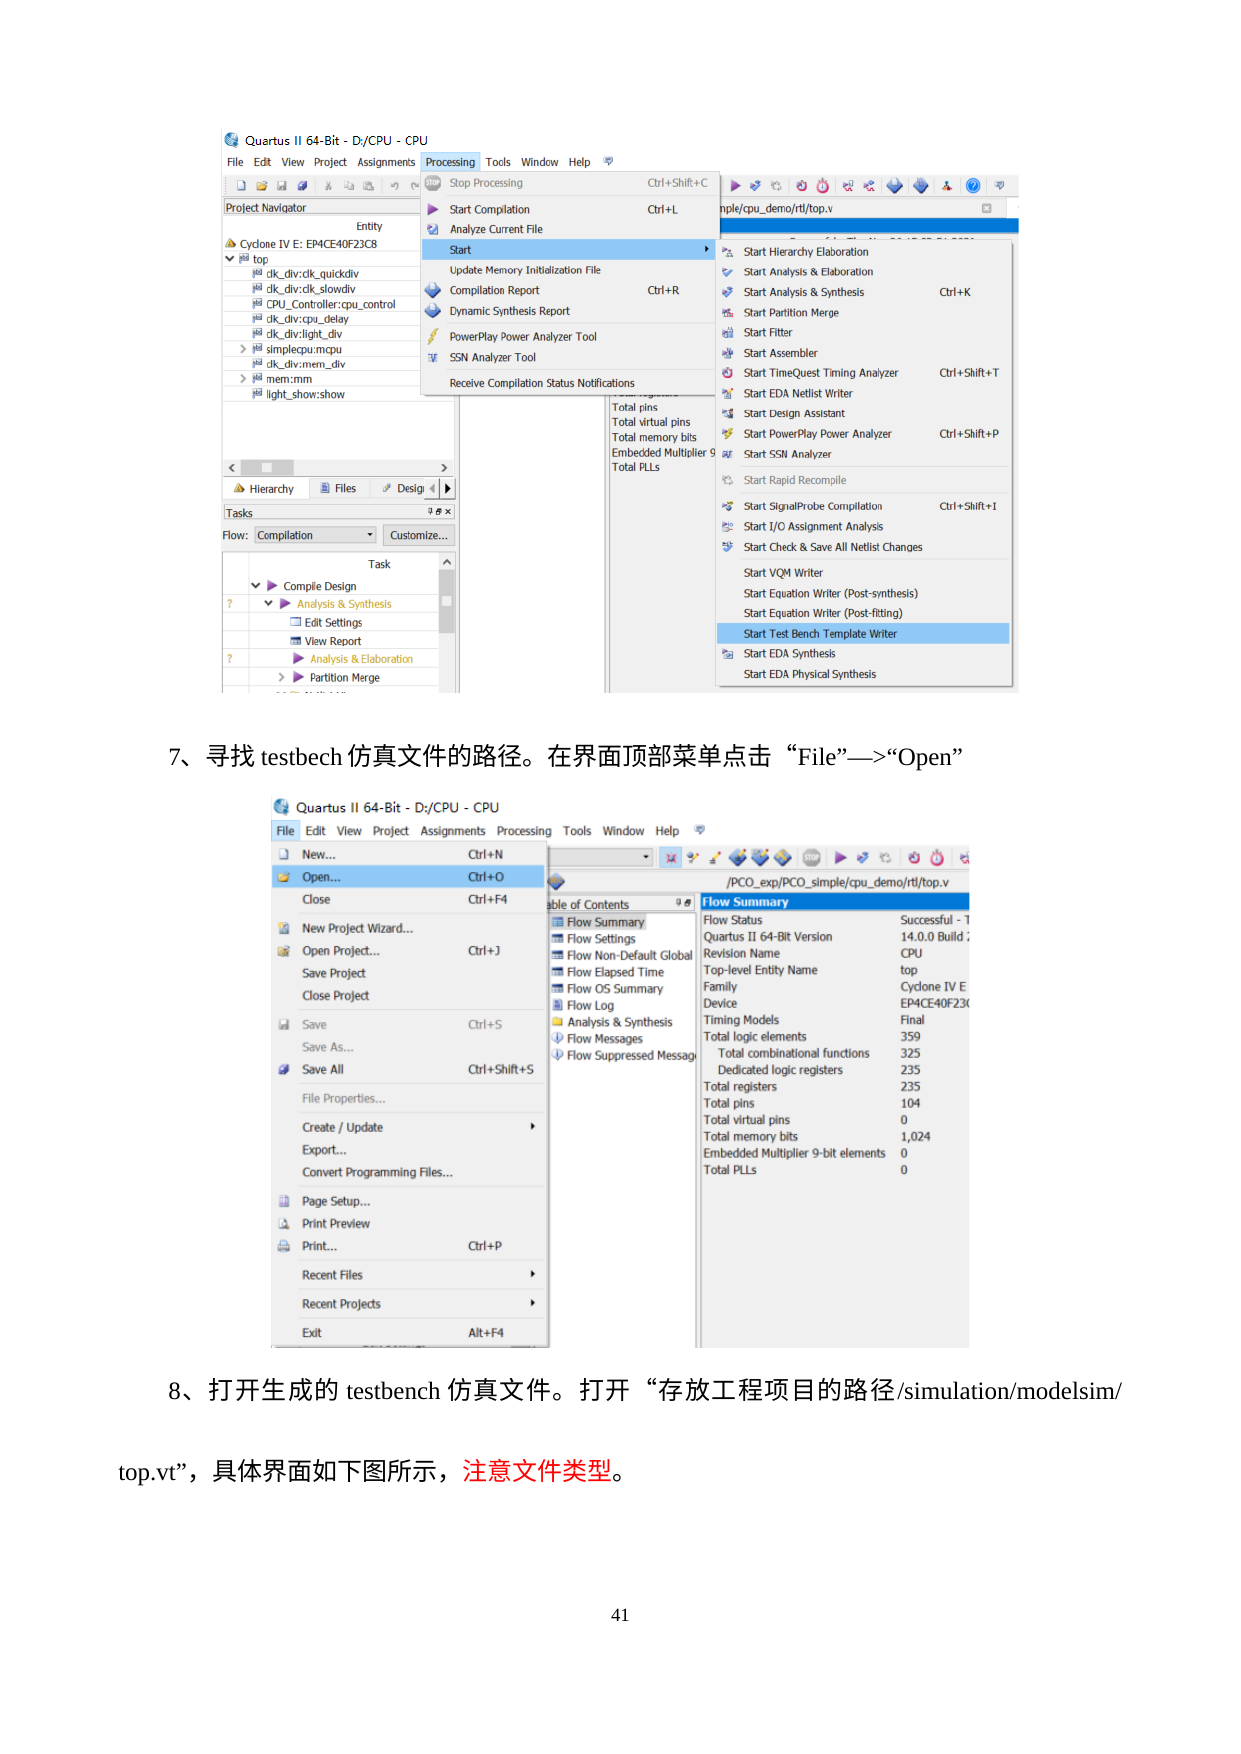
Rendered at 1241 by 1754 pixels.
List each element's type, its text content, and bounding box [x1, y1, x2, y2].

text 8、打开生成的testbench仿真文件。打开“存放工程项目的路径/simulation/modelsim/top.vt”，具体界面如下图所示，注意文件类型。 [118, 1356, 1122, 1502]
picture [221, 129, 1019, 693]
text 7、寻找testbech仿真文件的路径。在界面顶部菜单点击“File”—>“Open” [118, 722, 1122, 787]
picture [271, 796, 970, 1348]
